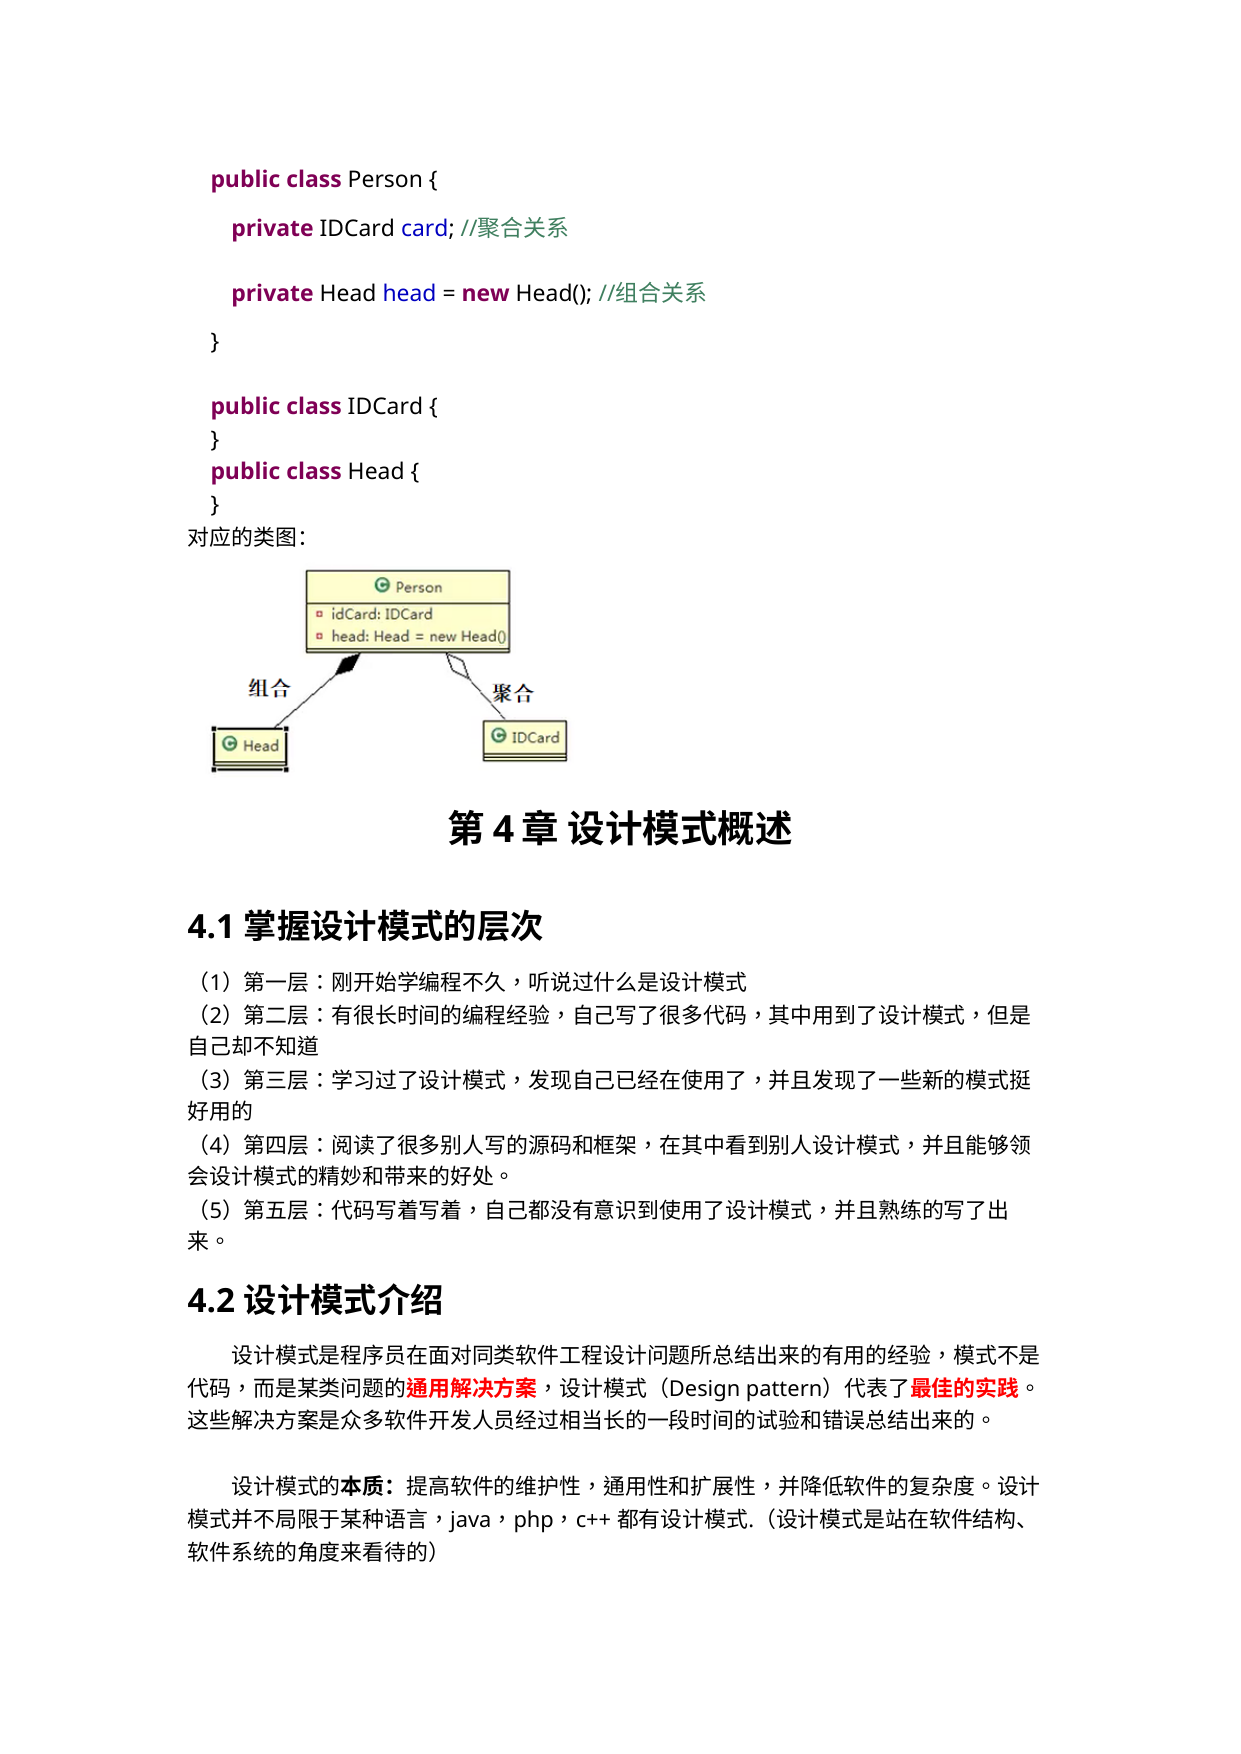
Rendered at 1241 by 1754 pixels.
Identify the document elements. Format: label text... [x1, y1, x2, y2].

text 对应的类图： [187, 519, 1053, 552]
text public class Person { [210, 162, 1053, 194]
text 设计模式是程序员在面对同类软件工程设计问题所总结出来的有用的经验，模式不是代码，而是某类问题的通用解决方案，设计模式（Design pattern）代表了最佳的实践。这些解决方案是众多软件开发人员经过相当长的一段时间的试验和错误总结出来的。 [187, 1339, 1053, 1437]
text } [210, 422, 1053, 454]
text （1）第一层：刚开始学编程不久，听说过什么是设计模式 [187, 965, 1053, 997]
text } [210, 487, 1053, 519]
subtitle 第4章 设计模式概述 [187, 794, 1053, 859]
text public class Head { [210, 454, 1053, 487]
picture [187, 552, 591, 780]
text private IDCard card; //聚合关系 [210, 194, 1053, 259]
subtitle 4.1 掌握设计模式的层次 [187, 892, 1053, 957]
text （2）第二层：有很长时间的编程经验，自己写了很多代码，其中用到了设计模式，但是自己却不知道 [187, 997, 1053, 1062]
text public class IDCard { [210, 389, 1053, 422]
text private Head head = new Head(); //组合关系 [210, 259, 1053, 324]
subtitle 4.2 设计模式介绍 [187, 1266, 1053, 1331]
text （3）第三层：学习过了设计模式，发现自己已经在使用了，并且发现了一些新的模式挺好用的 [187, 1062, 1053, 1127]
text （5）第五层：代码写着写着，自己都没有意识到使用了设计模式，并且熟练的写了出来。 [187, 1192, 1053, 1257]
text （4）第四层：阅读了很多别人写的源码和框架，在其中看到别人设计模式，并且能够领会设计模式的精妙和带来的好处。 [187, 1127, 1053, 1192]
text 设计模式的本质：提高软件的维护性，通用性和扩展性，并降低软件的复杂度。设计模式并不局限于某种语言，java，php，c++ 都有设计模式.（设计模式是站在软件结构、软件系统的角度来看待的） [187, 1469, 1053, 1567]
text } [210, 324, 1053, 357]
